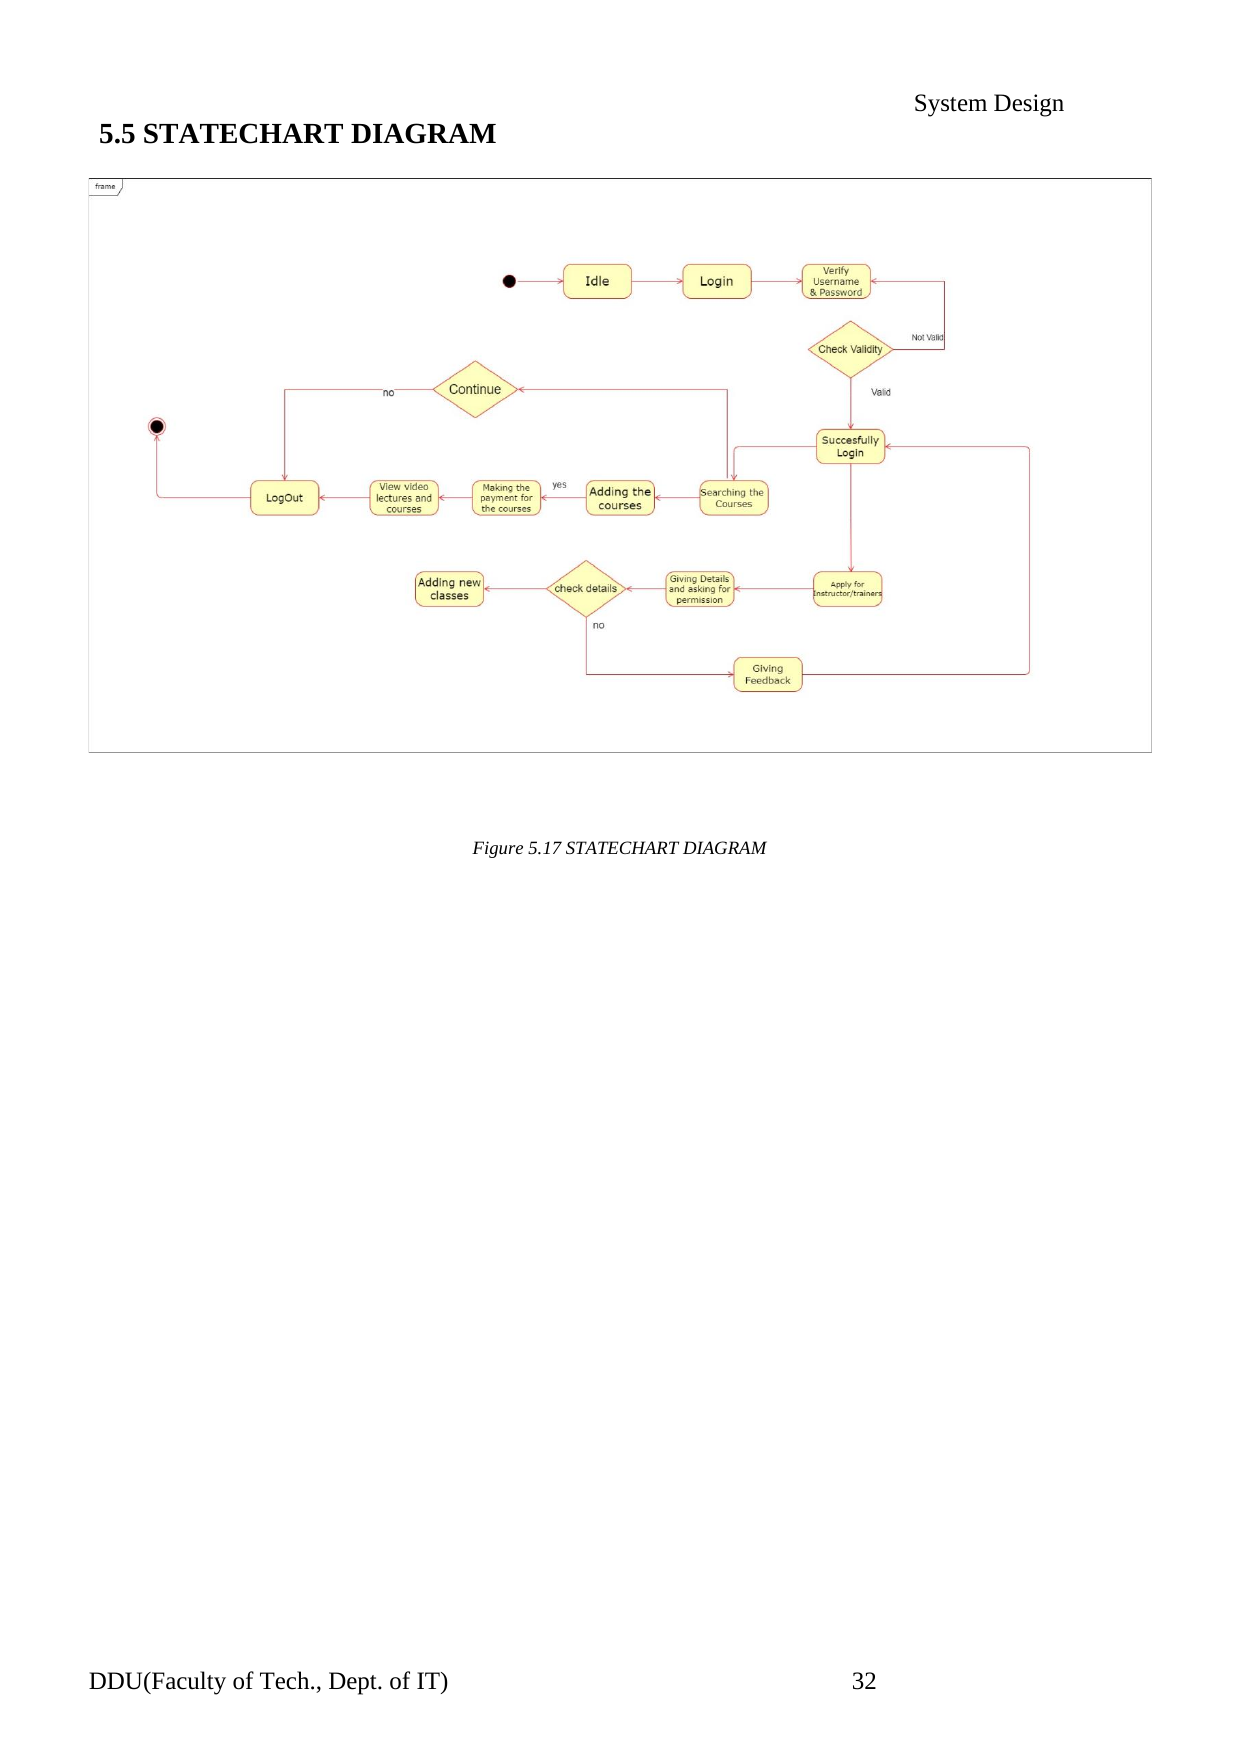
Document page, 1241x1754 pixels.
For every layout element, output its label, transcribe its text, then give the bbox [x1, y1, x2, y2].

subtitle STATECHART DIAGRAM [99, 117, 1152, 150]
picture [88, 178, 1152, 753]
